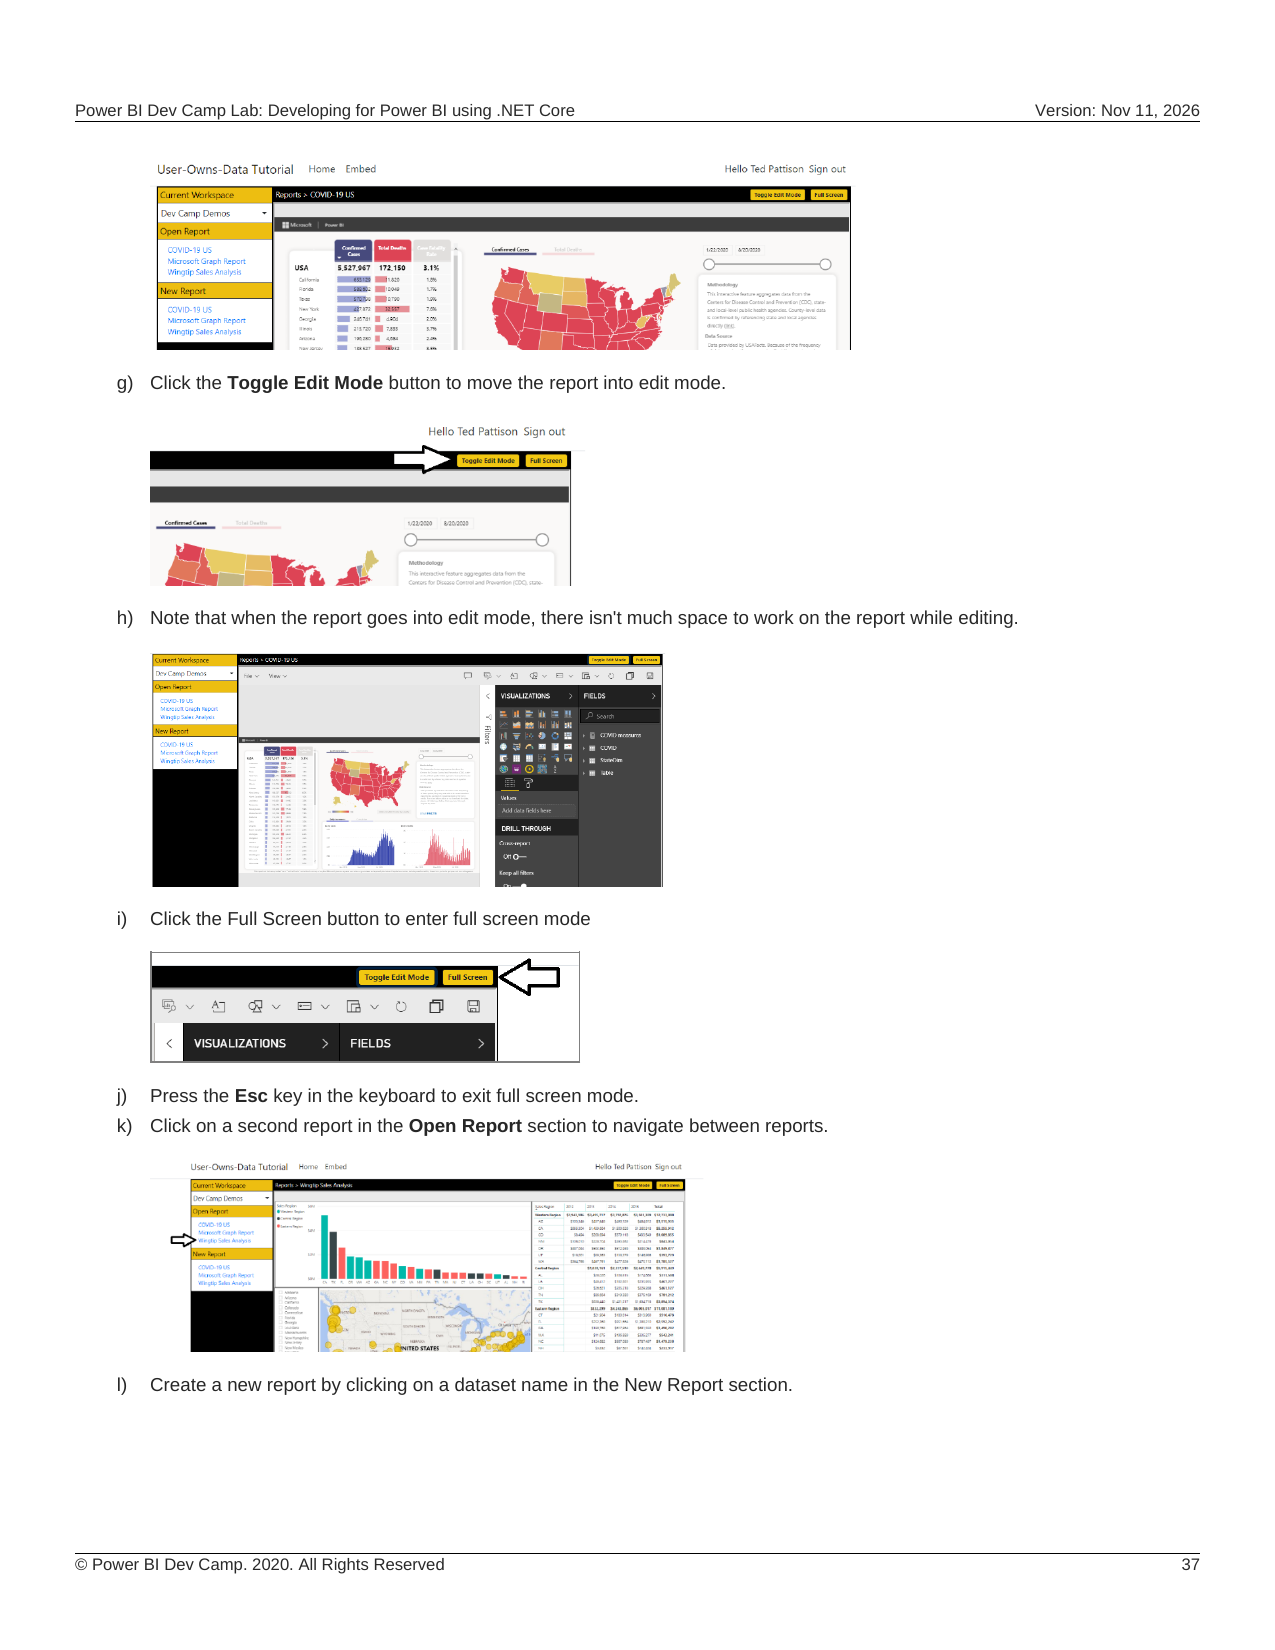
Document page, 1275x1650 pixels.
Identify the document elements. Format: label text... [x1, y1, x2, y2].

text Click the Full Screen button to enter full screen mode [117, 908, 1200, 929]
picture [150, 1158, 704, 1352]
picture [152, 953, 579, 1061]
text Click on a second report in the Open Report section to navigate between reports. [117, 1114, 1200, 1136]
text Press the Esc key in the keyboard to exit full screen mode. [117, 1085, 1200, 1106]
text Note that when the report goes into edit mode, there isn't much space to work on the report while editing. [117, 607, 1200, 629]
text Create a new report by clicking on a dataset name in the New Report section. [117, 1374, 1200, 1395]
picture [150, 415, 586, 586]
picture [150, 650, 666, 887]
text Click the Toggle Edit Mode button to move the report into edit mode. [117, 372, 1200, 393]
picture [150, 156, 856, 350]
